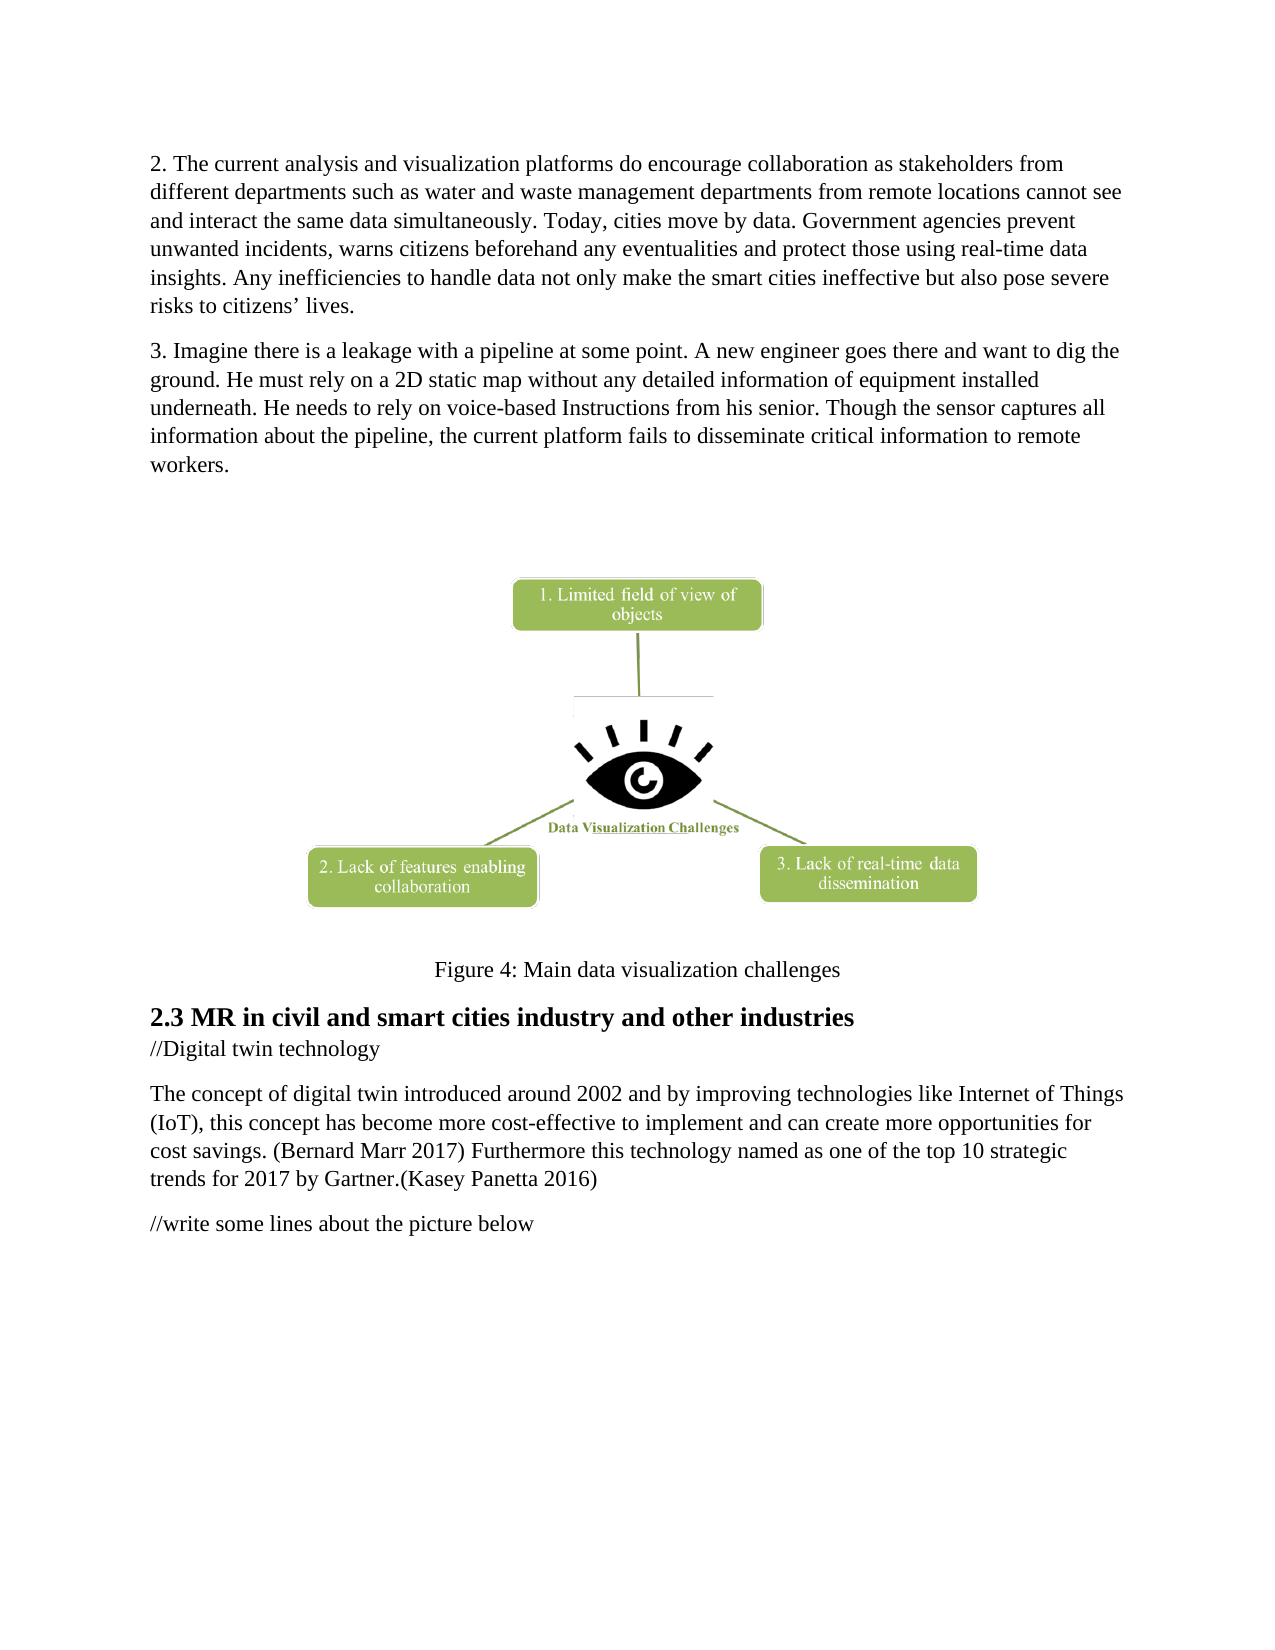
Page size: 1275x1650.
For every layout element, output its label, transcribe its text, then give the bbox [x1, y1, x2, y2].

text 2. The current analysis and visualization platforms do encourage collaboration as stakeholders from different departments such as water and waste management departments from remote locations cannot see and interact the same data simultaneously. Today, cities move by data. Government agencies prevent unwanted incidents, warns citizens beforehand any eventualities and protect those using real-time data insights. Any inefficiencies to handle data not only make the smart cities ineffective but also pose severe risks to citizens’ lives. [150, 150, 1125, 318]
text Figure 4: Main data visualization challenges [150, 956, 1125, 983]
text //Digital twin technology [150, 1035, 1125, 1061]
text The concept of digital twin introduced around 2002 and by improving technologies like Internet of Things (IoT), this concept has become more cost-effective to implement and can create more opportunities for cost savings. (Bernard Marr 2017) Furthermore this technology named as one of the top 10 strategic trends for 2017 by Gartner.(Kasey Panetta 2016) [150, 1080, 1125, 1192]
subtitle 2.3 MR in civil and smart cities industry and other industries [150, 1001, 1125, 1033]
picture [296, 496, 979, 938]
text 3. Imagine there is a leakage with a pipeline at some point. A new engineer goes there and want to dig the ground. He must rely on a 2D static map without any detailed information of equipment installed underneath. He needs to rely on voice-based Instructions from his senior. Though the sensor captures all information about the pipeline, the current platform fails to disseminate critical information to remote workers. [150, 337, 1125, 477]
text //write some lines about the picture below [150, 1211, 1125, 1237]
